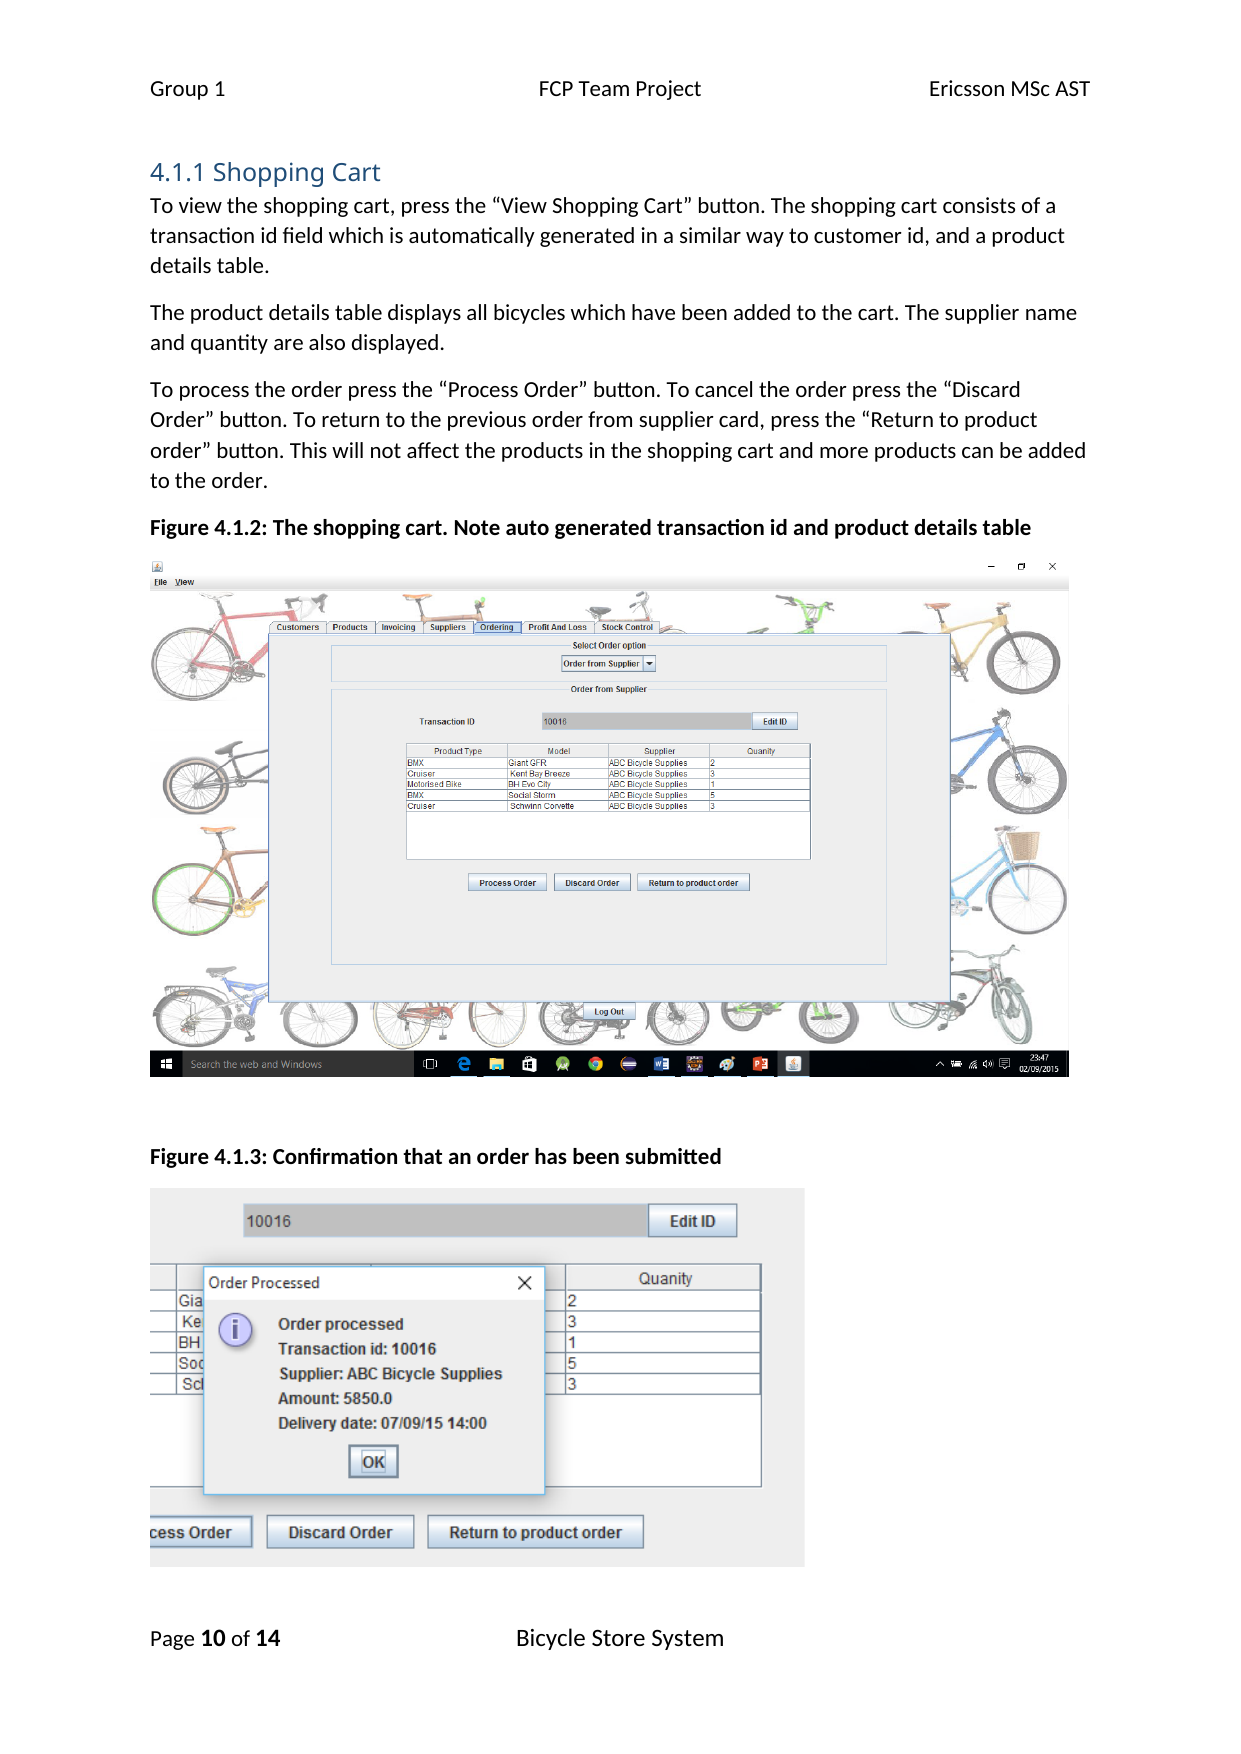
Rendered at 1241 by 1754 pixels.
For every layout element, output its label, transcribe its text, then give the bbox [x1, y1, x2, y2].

picture [150, 559, 1069, 1077]
text Figure 4.1.2: The shopping cart. Note auto generated transaction id and product details table [150, 513, 1090, 541]
text To process the order press the “Process Order” button. To cancel the order press the “Discard Order” button. To return to the previous order from supplier card, press the “Return to product order” button. This will not affect the products in the shopping cart and more products can be added to the order. [150, 375, 1090, 494]
picture [150, 1188, 805, 1567]
text Figure 4.1.3: Confirmation that an order has been submitted [150, 1142, 1090, 1170]
text To view the shopping cart, press the “View Shopping Cart” button. The shopping cart consists of a transaction id field which is automatically generated in a similar way to customer id, and a product details table. [150, 191, 1090, 279]
text The product details table displays all bicycles which have been added to the cart. The supplier name and quantity are also displayed. [150, 298, 1090, 356]
subtitle 4.1.1 Shopping Cart [150, 154, 1090, 188]
